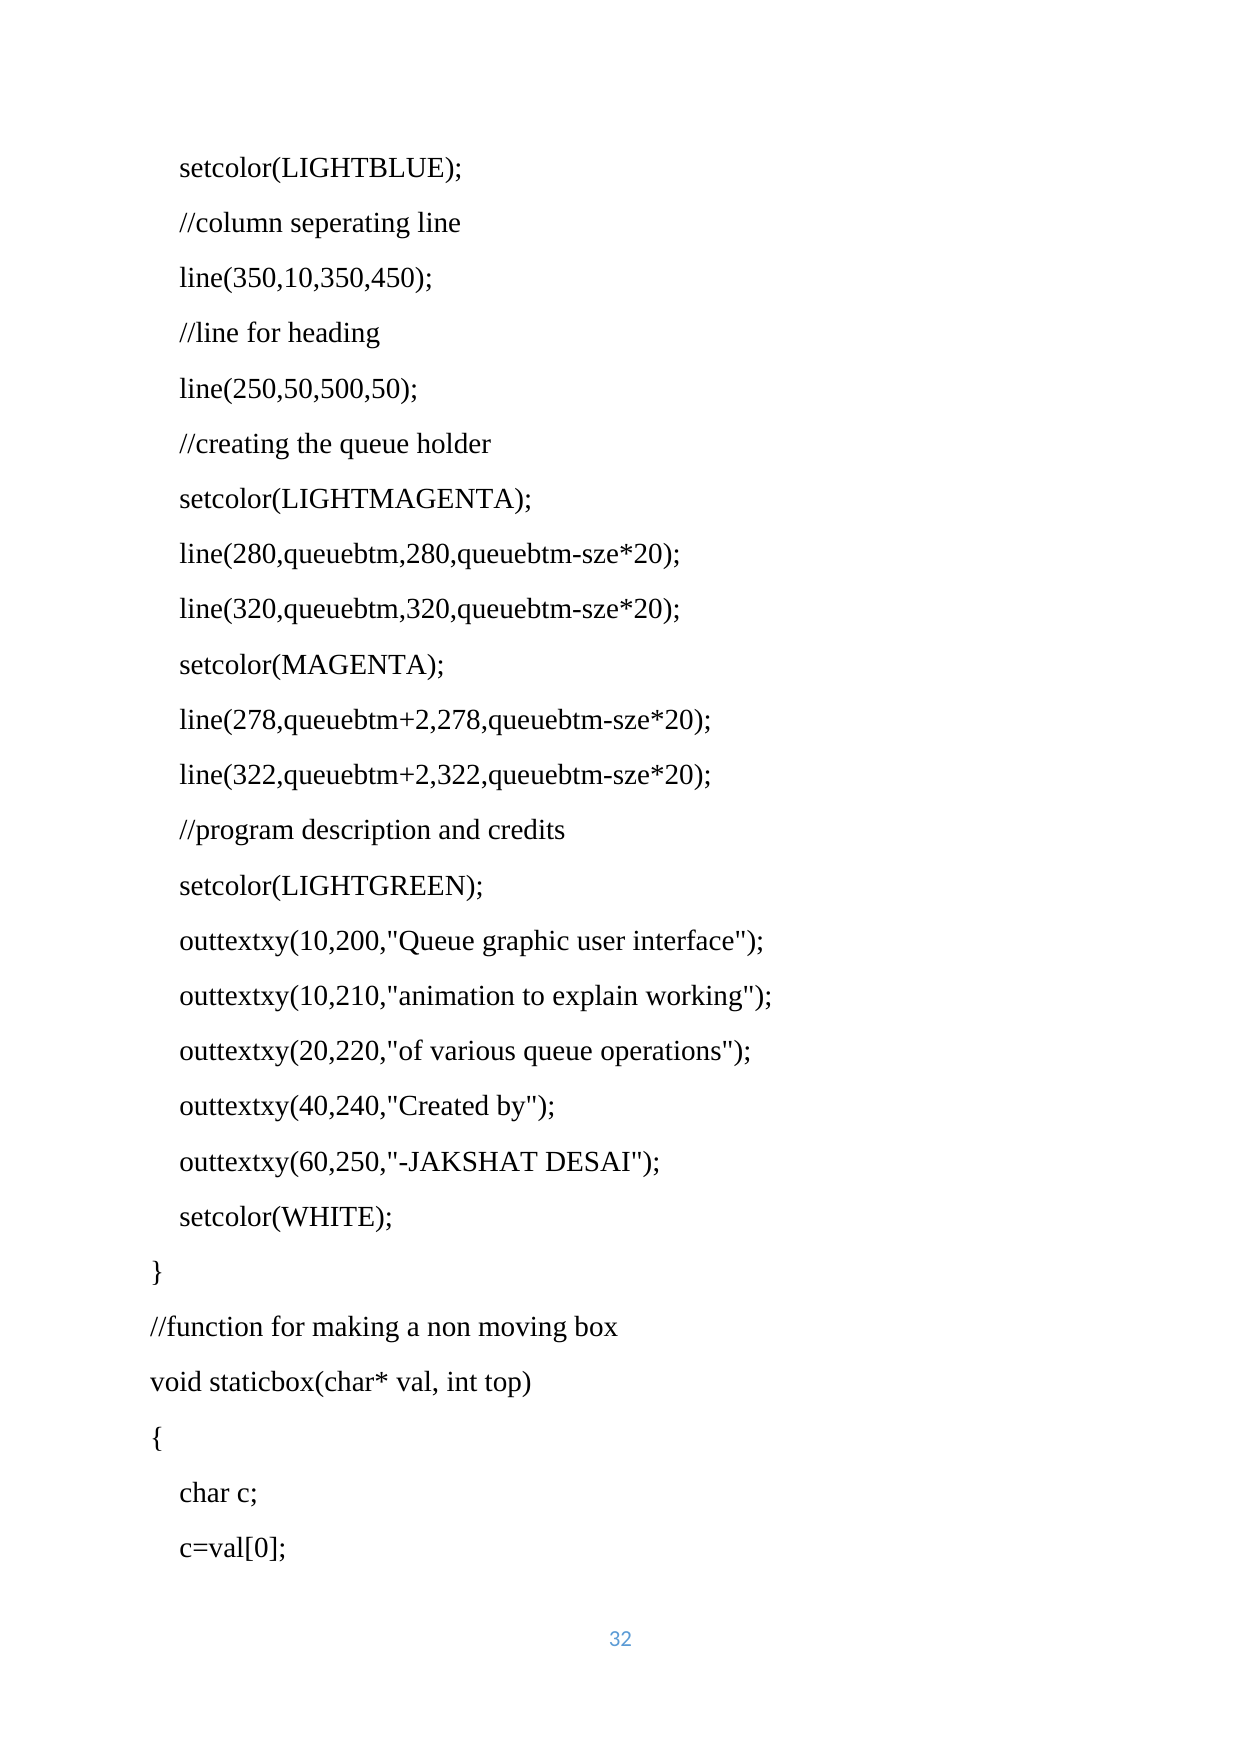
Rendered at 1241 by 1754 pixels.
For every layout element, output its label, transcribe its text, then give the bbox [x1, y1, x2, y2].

text void staticbox(char* val, int top) [150, 1364, 1090, 1398]
text outtextxy(10,200,"Queue graphic user interface"); [150, 923, 1090, 956]
text line(280,queuebtm,280,queuebtm-sze*20); [150, 536, 1090, 570]
text line(350,10,350,450); [150, 260, 1090, 294]
text char c; [150, 1475, 1090, 1508]
text line(250,50,500,50); [150, 371, 1090, 404]
text outtextxy(40,240,"Created by"); [150, 1088, 1090, 1122]
text c=val[0]; [150, 1530, 1090, 1564]
text outtextxy(60,250,"-JAKSHAT DESAI"); [150, 1144, 1090, 1177]
text //line for heading [150, 316, 1090, 349]
text setcolor(LIGHTBLUE); [150, 150, 1090, 183]
text line(322,queuebtm+2,322,queuebtm-sze*20); [150, 757, 1090, 791]
text //program description and credits [150, 812, 1090, 846]
text //creating the queue holder [150, 426, 1090, 459]
text setcolor(LIGHTGREEN); [150, 868, 1090, 901]
text { [150, 1420, 1090, 1453]
text setcolor(MAGENTA); [150, 647, 1090, 680]
text setcolor(LIGHTMAGENTA); [150, 481, 1090, 515]
text } [150, 1254, 1090, 1288]
text line(278,queuebtm+2,278,queuebtm-sze*20); [150, 702, 1090, 736]
text line(320,queuebtm,320,queuebtm-sze*20); [150, 592, 1090, 625]
text //column seperating line [150, 205, 1090, 239]
text setcolor(WHITE); [150, 1199, 1090, 1232]
text outtextxy(10,210,"animation to explain working"); [150, 978, 1090, 1012]
text outtextxy(20,220,"of various queue operations"); [150, 1033, 1090, 1067]
text //function for making a non moving box [150, 1309, 1090, 1343]
